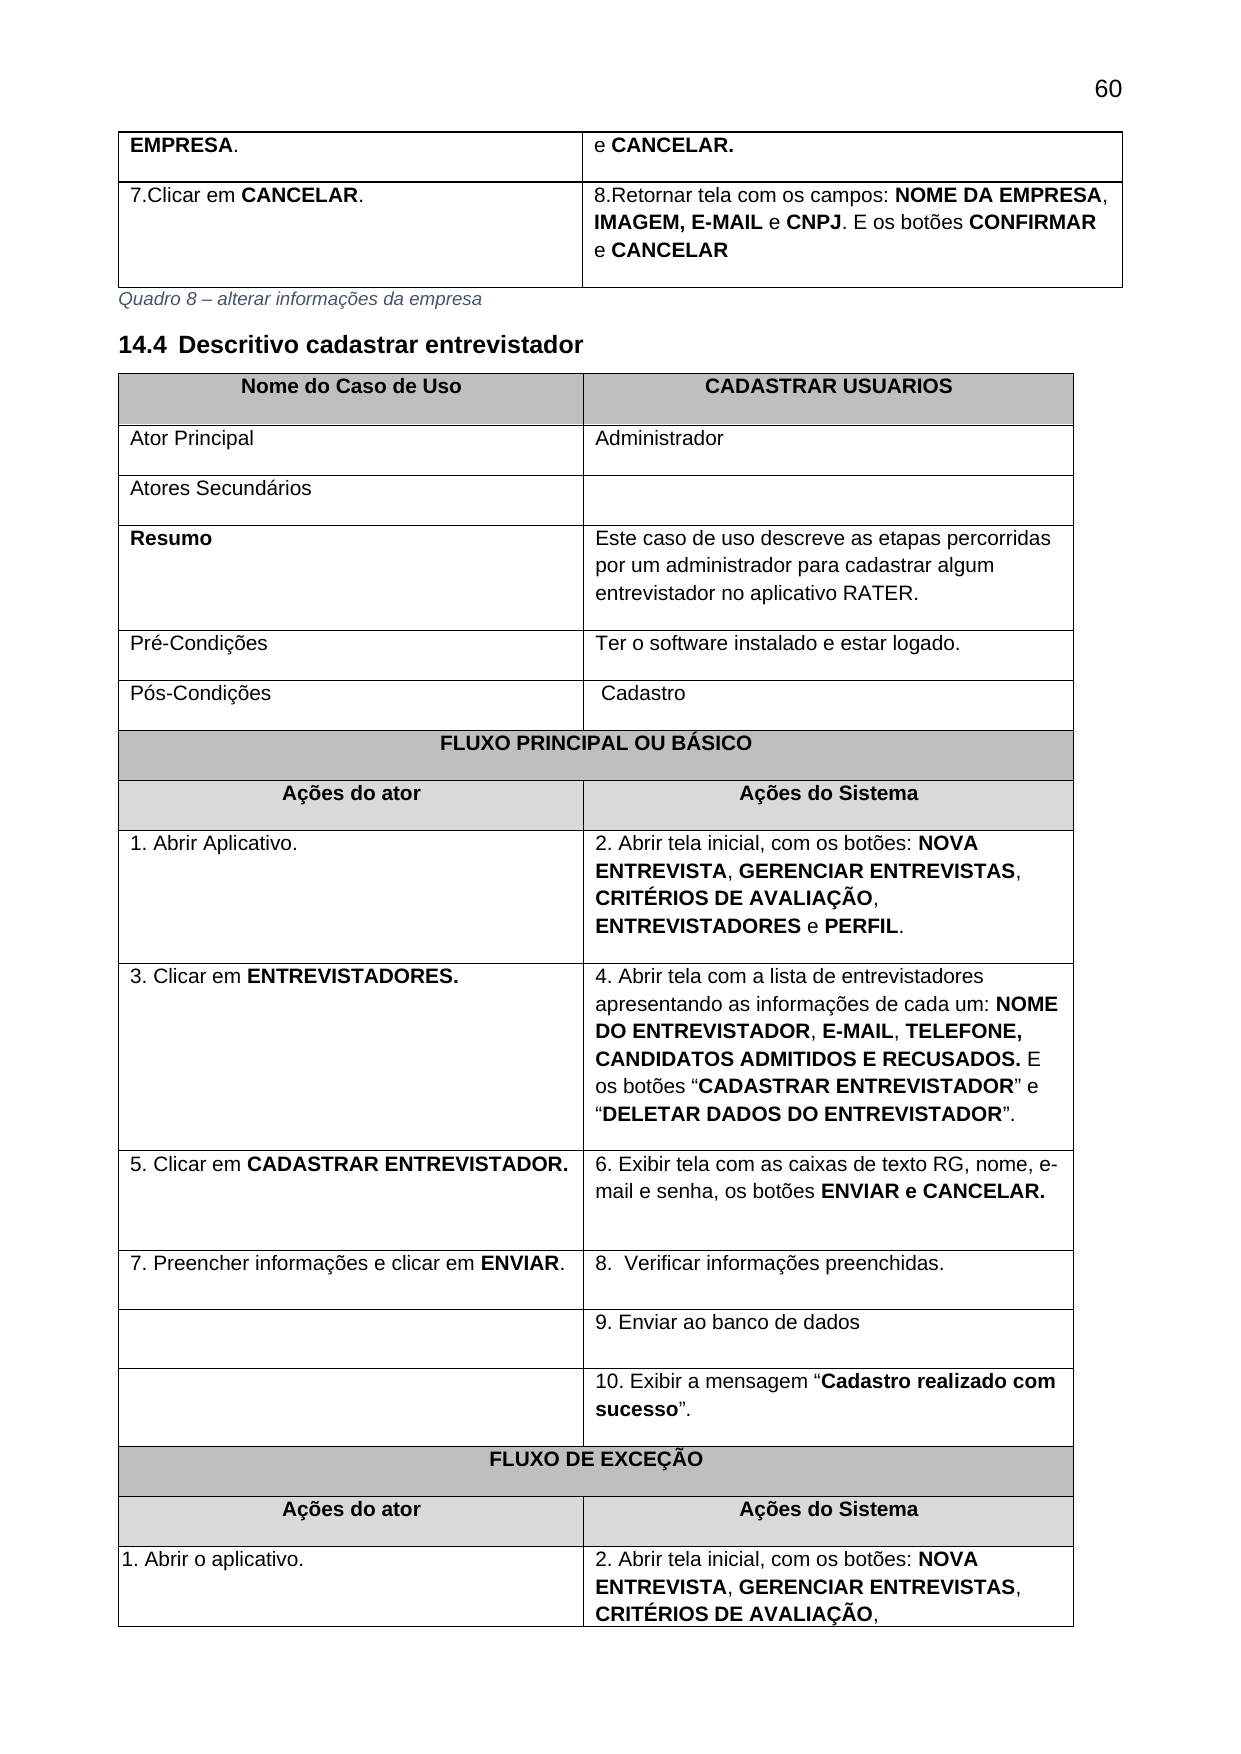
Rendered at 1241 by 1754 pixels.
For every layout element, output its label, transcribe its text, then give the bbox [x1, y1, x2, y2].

table_cell Pós-Condições [119, 681, 583, 730]
table_cell Este caso de uso descreve as etapas percorridas por um administrador para cadastrar algum entrevistador no aplicativo RATER. [584, 526, 1073, 630]
table_cell Atores Secundários [119, 476, 583, 525]
table_cell Ações do Sistema [584, 781, 1073, 830]
table_cell 3. Clicar em ENTREVISTADORES. [119, 964, 583, 1150]
table_cell Ator Principal [119, 426, 583, 474]
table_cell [119, 133, 582, 181]
table_cell 5. Clicar em CADASTRAR ENTREVISTADOR. [119, 1151, 583, 1249]
table_cell Ações do ator [119, 1497, 583, 1546]
table_cell Administrador [584, 426, 1073, 474]
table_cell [119, 1547, 583, 1626]
table_header Nome do Caso de Uso [119, 374, 583, 424]
table_cell 4. Abrir tela com a lista de entrevistadores apresentando as informações de cada um: NOME DO ENTREVISTADOR, E-MAIL, TELEFONE, CANDIDATOS ADMITIDOS E RECUSADOS. E os botões “CADASTRAR ENTREVISTADOR” e “DELETAR DADOS DO ENTREVISTADOR”. [584, 964, 1073, 1150]
table_cell 10. Exibir a mensagem “Cadastro realizado com sucesso”. [584, 1369, 1073, 1446]
table_cell 8. Verificar informações preenchidas. [584, 1251, 1073, 1309]
table_cell 7. Preencher informações e clicar em ENVIAR. [119, 1251, 583, 1309]
table_cell Ter o software instalado e estar logado. [584, 631, 1073, 680]
table_cell Pré-Condições [119, 631, 583, 680]
table_cell 6. Exibir tela com as caixas de texto RG, nome, e-mail e senha, os botões ENVIAR e CANCELAR. [584, 1151, 1073, 1249]
table_cell [119, 1369, 583, 1446]
table_cell FLUXO DE EXCEÇÃO [119, 1447, 1073, 1496]
table_cell 1. Abrir Aplicativo. [119, 831, 583, 963]
table_cell FLUXO PRINCIPAL OU BÁSICO [119, 731, 1073, 780]
table_cell 7.Clicar em CANCELAR. [119, 183, 582, 287]
table_cell 2. Abrir tela inicial, com os botões: NOVA ENTREVISTA, GERENCIAR ENTREVISTAS, CRITÉRIOS DE AVALIAÇÃO, ENTREVISTADORES e PERFIL. [584, 831, 1073, 963]
table_cell [584, 476, 1073, 525]
table_header CADASTRAR USUARIOS [584, 374, 1073, 424]
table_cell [584, 1547, 1073, 1626]
table_cell Cadastro [584, 681, 1073, 730]
table_cell [119, 1310, 583, 1368]
subtitle Descritivo cadastrar entrevistador [118, 330, 1122, 359]
table_cell Ações do Sistema [584, 1497, 1073, 1546]
table_cell 9. Enviar ao banco de dados [584, 1310, 1073, 1368]
table_cell Resumo [119, 526, 583, 630]
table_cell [583, 133, 1122, 181]
table_cell Ações do ator [119, 781, 583, 830]
table_cell 8.Retornar tela com os campos: NOME DA EMPRESA, IMAGEM, E-MAIL e CNPJ. E os botões CONFIRMAR e CANCELAR [583, 183, 1122, 287]
